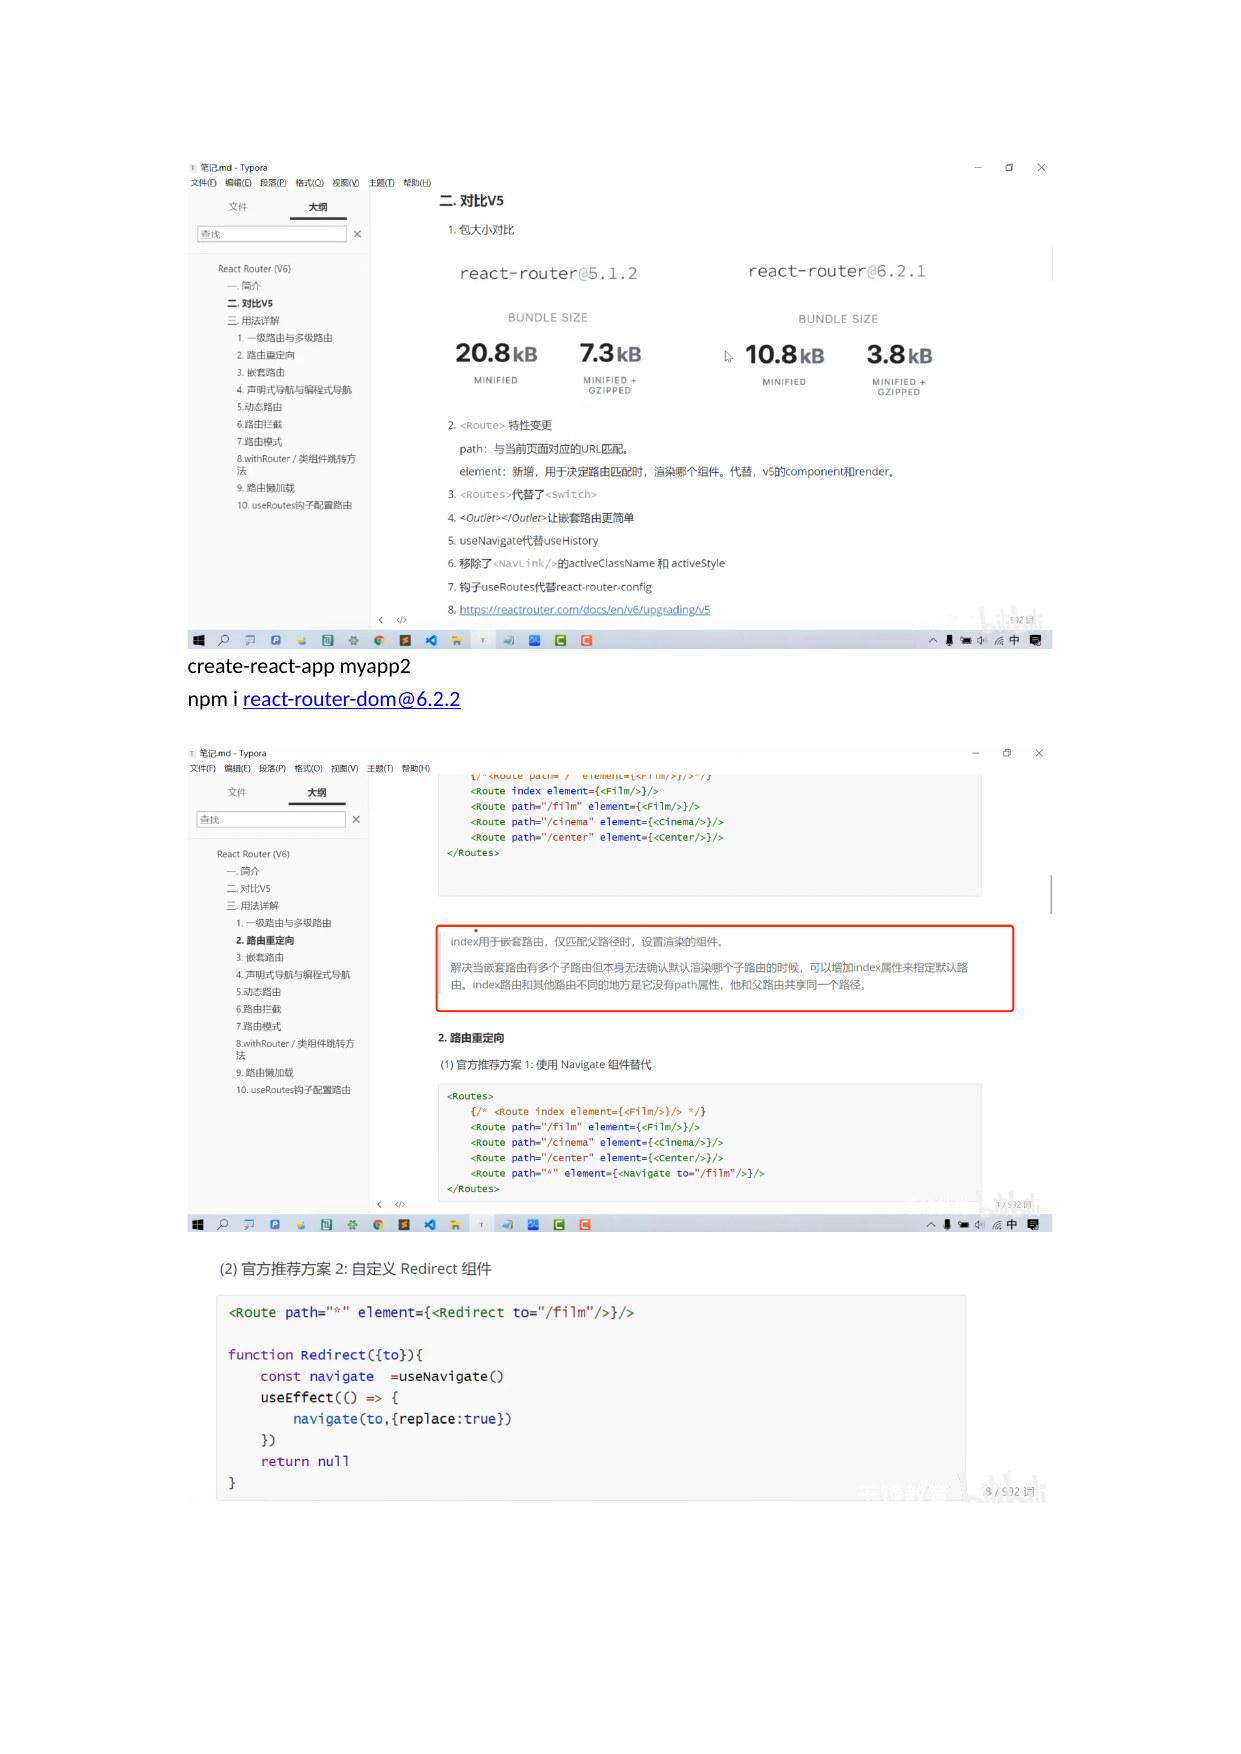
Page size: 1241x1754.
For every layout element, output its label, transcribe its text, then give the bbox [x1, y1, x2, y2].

picture [187, 162, 1053, 649]
text create-react-app myapp2 [187, 649, 1053, 682]
picture [187, 1234, 1052, 1503]
text npm i react-router-dom@6.2.2 [187, 682, 1053, 714]
picture [187, 747, 1053, 1232]
